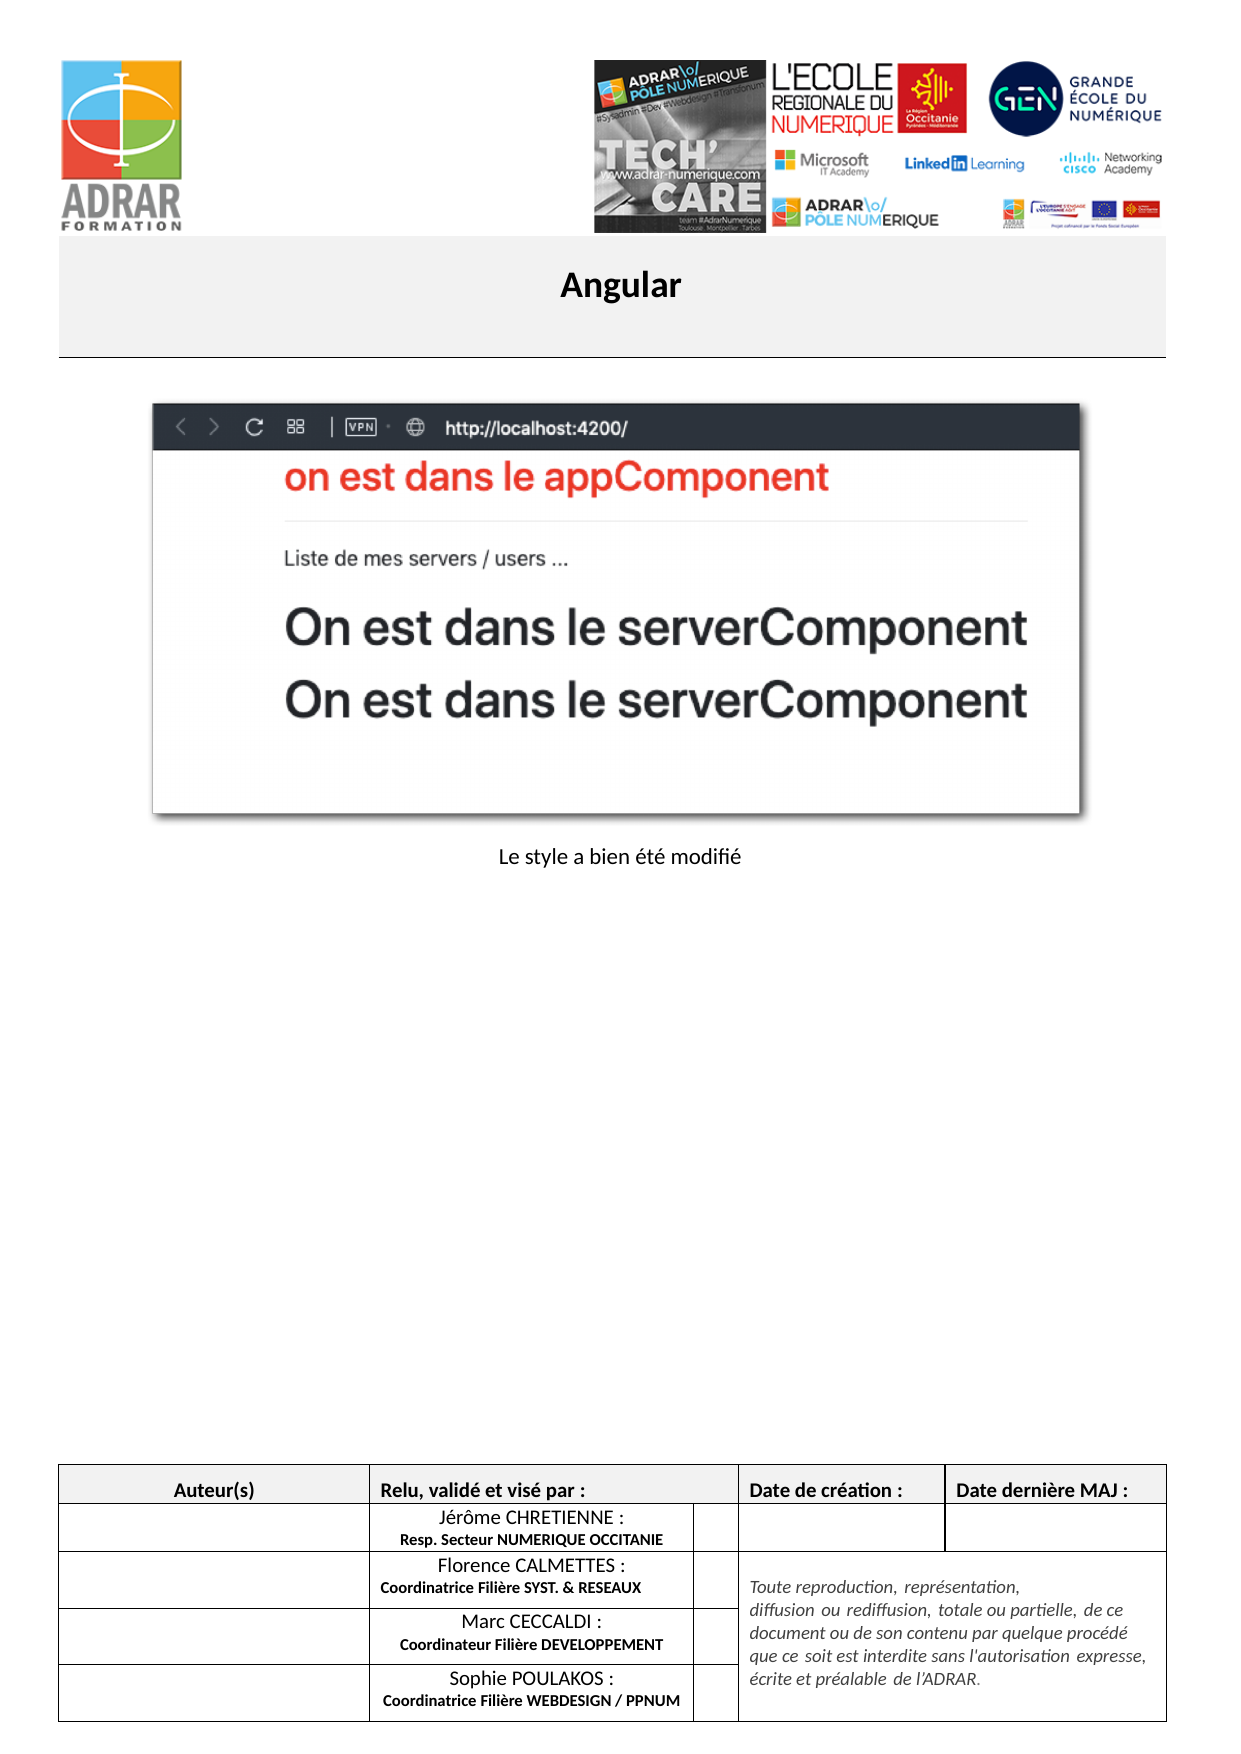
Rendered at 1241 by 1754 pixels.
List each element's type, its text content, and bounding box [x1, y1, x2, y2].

picture [147, 398, 1093, 826]
picture [61, 58, 183, 233]
text Le style a bien été modifié [148, 842, 1093, 870]
picture [594, 60, 1166, 233]
